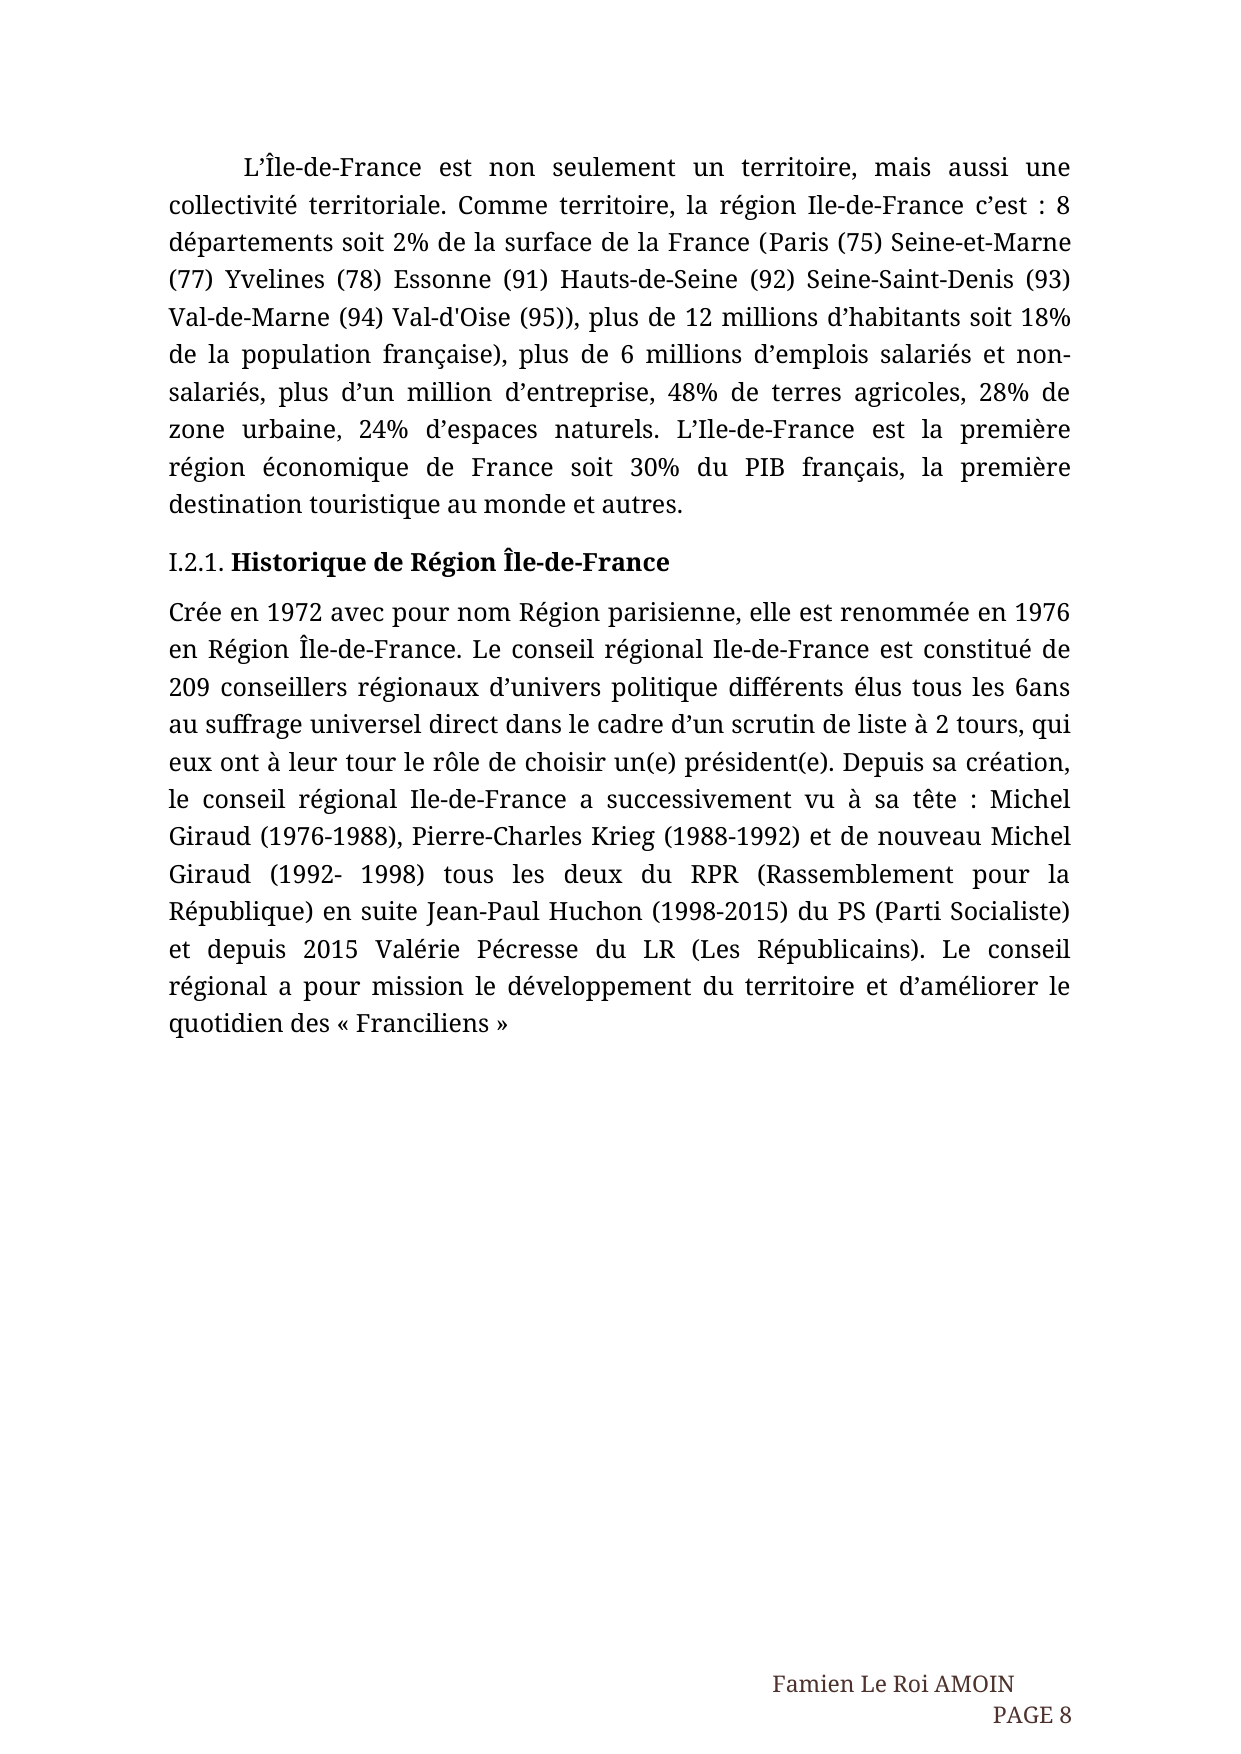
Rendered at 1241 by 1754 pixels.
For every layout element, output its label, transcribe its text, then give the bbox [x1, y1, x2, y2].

text L’Île-de-France est non seulement un territoire, mais aussi une collectivité territoriale. Comme territoire, la région Ile-de-France c’est : 8 départements soit 2% de la surface de la France (Paris (75) Seine-et-Marne (77) Yvelines (78) Essonne (91) Hauts-de-Seine (92) Seine-Saint-Denis (93) Val-de-Marne (94) Val-d'Oise (95)), plus de 12 millions d’habitants soit 18% de la population française), plus de 6 millions d’emplois salariés et non-salariés, plus d’un million d’entreprise, 48% de terres agricoles, 28% de zone urbaine, 24% d’espaces naturels. L’Ile-de-France est la première région économique de France soit 30% du PIB français, la première destination touristique au monde et autres. [168, 150, 1072, 521]
subtitle I.2.1. Historique de Région Île-de-France [168, 545, 1072, 579]
text Crée en 1972 avec pour nom Région parisienne, elle est renommée en 1976 en Région Île-de-France. Le conseil régional Ile-de-France est constitué de 209 conseillers régionaux d’univers politique différents élus tous les 6ans au suffrage universel direct dans le cadre d’un scrutin de liste à 2 tours, qui eux ont à leur tour le rôle de choisir un(e) président(e). Depuis sa création, le conseil régional Ile-de-France a successivement vu à sa tête : Michel Giraud (1976-1988), Pierre-Charles Krieg (1988-1992) et de nouveau Michel Giraud (1992- 1998) tous les deux du RPR (Rassemblement pour la République) en suite Jean-Paul Huchon (1998-2015) du PS (Parti Socialiste) et depuis 2015 Valérie Pécresse du LR (Les Républicains). Le conseil régional a pour mission le développement du territoire et d’améliorer le quotidien des « Franciliens » [168, 595, 1072, 1040]
